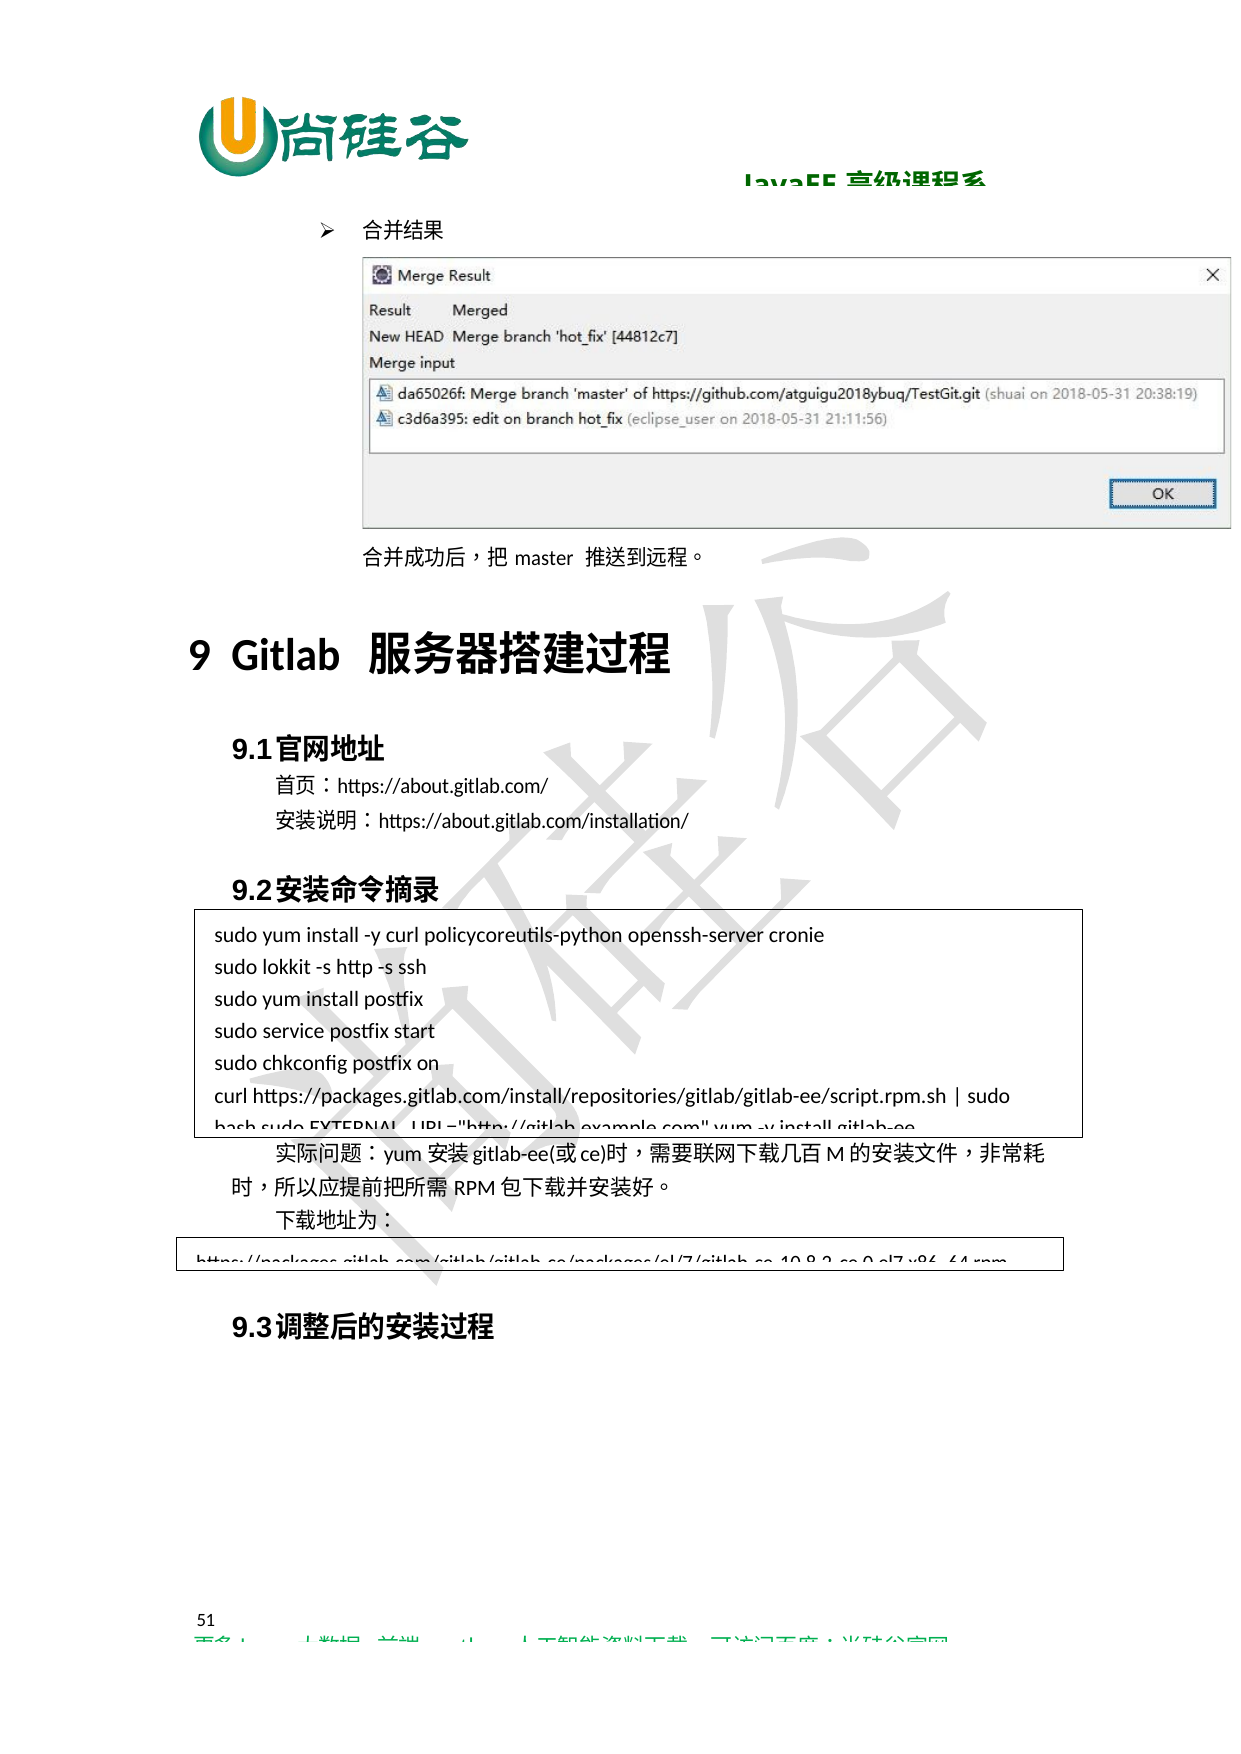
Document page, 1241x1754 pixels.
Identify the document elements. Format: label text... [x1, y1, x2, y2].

text 实际问题：yum 安装 gitlab-ee(或 ce)时，需要联网下载几百 M 的安装文件，非常耗时，所以应提前把所需 RPM 包下载并安装好。 [231, 1138, 1054, 1202]
picture [198, 96, 469, 177]
subtitle 调整后的安装过程 [232, 1306, 1238, 1346]
text 首页：https://about.gitlab.com/ [275, 770, 1238, 800]
picture [362, 257, 1232, 529]
text 安装说明：https://about.gitlab.com/installation/ [275, 804, 1238, 834]
list 合并结果 [319, 215, 1238, 245]
subtitle 官网地址 [232, 728, 1238, 768]
subtitle Gitlab 服务器搭建过程 [187, 621, 1238, 684]
subtitle 安装命令摘录 [232, 869, 1238, 909]
text 下载地址为： [275, 1206, 1238, 1234]
